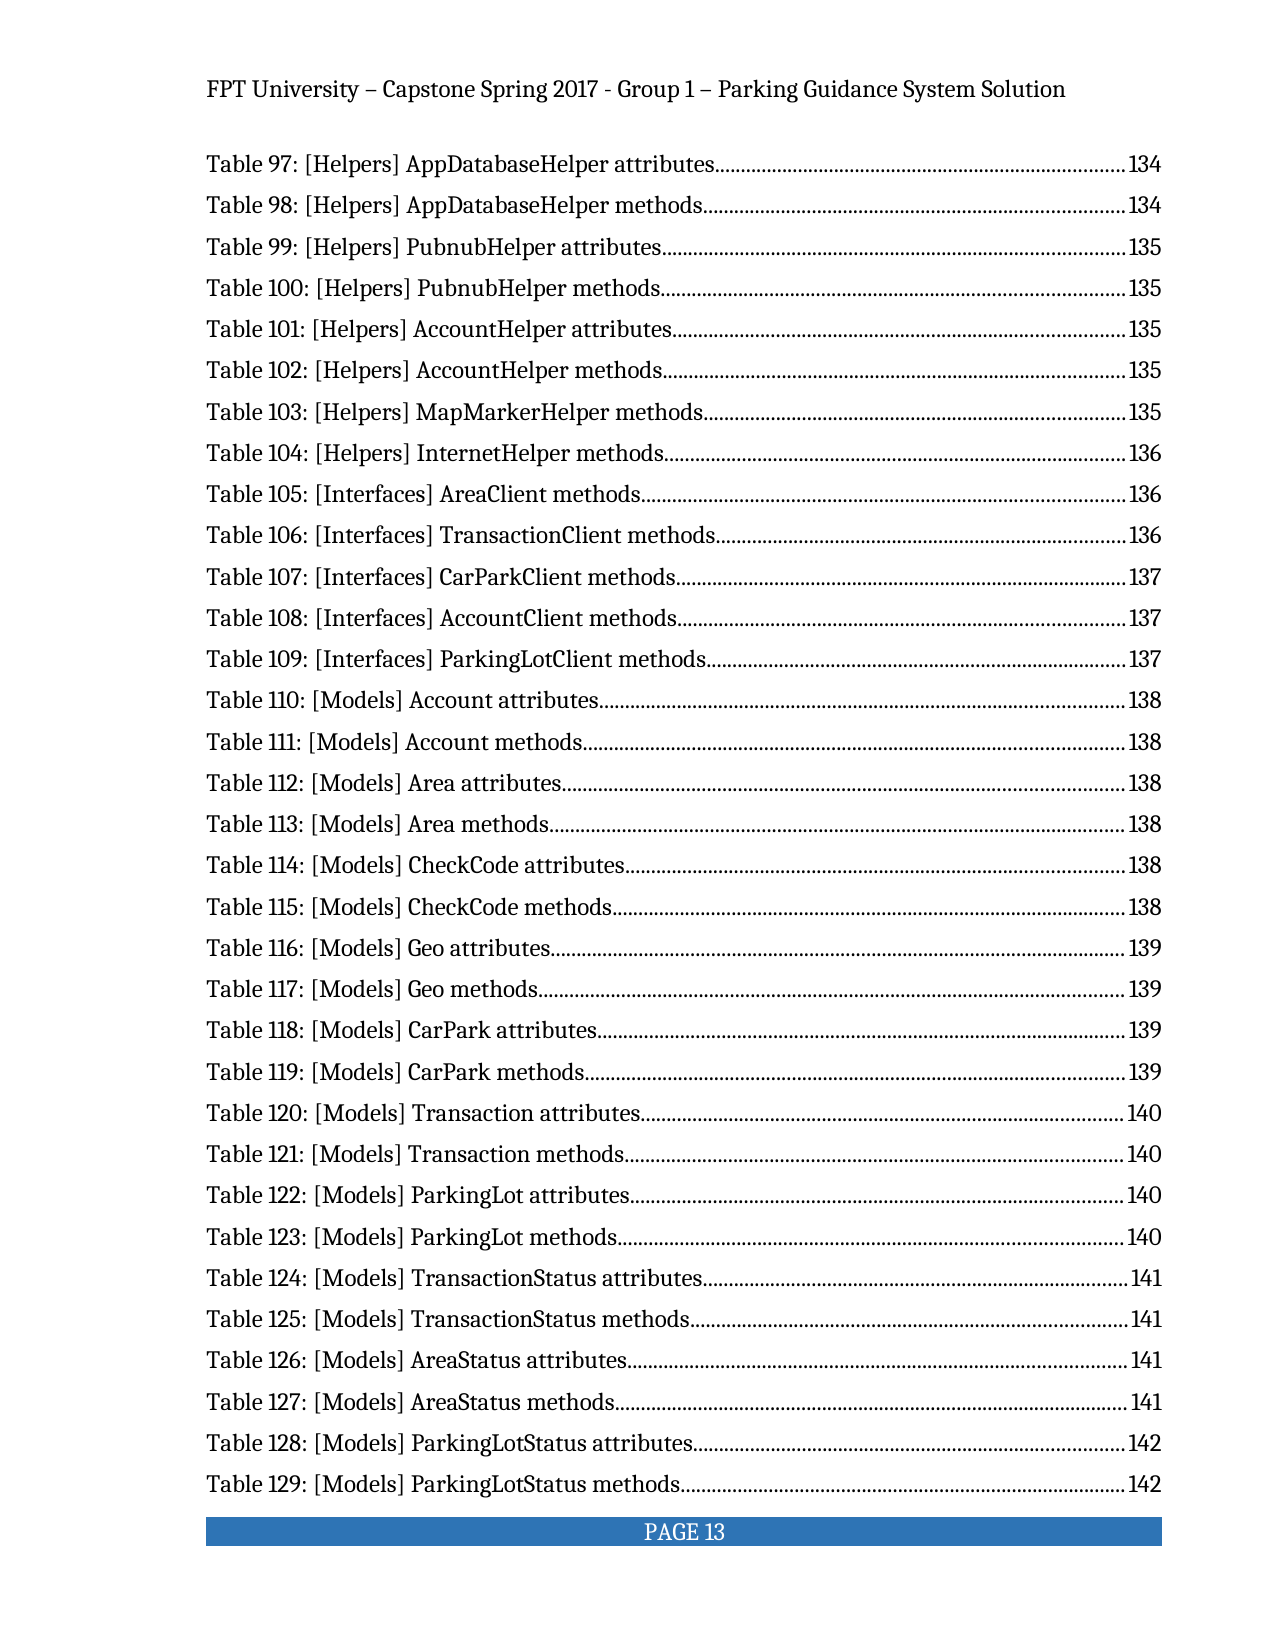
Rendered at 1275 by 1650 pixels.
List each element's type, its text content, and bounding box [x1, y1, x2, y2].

text Table 127: [Models] AreaStatus methods 141 [206, 1387, 1162, 1416]
text Table 126: [Models] AreaStatus attributes 141 [206, 1346, 1162, 1375]
text Table 103: [Helpers] MapMarkerHelper methods 135 [206, 397, 1162, 426]
text Table 115: [Models] CheckCode methods 138 [206, 892, 1162, 921]
text Table 113: [Models] Area methods 138 [206, 810, 1162, 839]
text Table 114: [Models] CheckCode attributes 138 [206, 851, 1162, 880]
text Table 121: [Models] Transaction methods 140 [206, 1140, 1162, 1169]
text Table 109: [Interfaces] ParkingLotClient methods 137 [206, 645, 1162, 674]
text Table 97: [Helpers] AppDatabaseHelper attributes 134 [206, 150, 1162, 179]
text Table 125: [Models] TransactionStatus methods 141 [206, 1305, 1162, 1334]
text Table 112: [Models] Area attributes 138 [206, 769, 1162, 797]
text Table 118: [Models] CarPark attributes 139 [206, 1016, 1162, 1045]
text Table 105: [Interfaces] AreaClient methods 136 [206, 480, 1162, 509]
text Table 116: [Models] Geo attributes 139 [206, 934, 1162, 962]
text Table 107: [Interfaces] CarParkClient methods 137 [206, 562, 1162, 591]
text Table 99: [Helpers] PubnubHelper attributes 135 [206, 232, 1162, 261]
text Table 128: [Models] ParkingLotStatus attributes 142 [206, 1429, 1162, 1457]
text Table 98: [Helpers] AppDatabaseHelper methods 134 [206, 191, 1162, 220]
text Table 123: [Models] ParkingLot methods 140 [206, 1222, 1162, 1251]
text Table 102: [Helpers] AccountHelper methods 135 [206, 356, 1162, 385]
text Table 101: [Helpers] AccountHelper attributes 135 [206, 315, 1162, 344]
text Table 111: [Models] Account methods 138 [206, 727, 1162, 756]
text Table 122: [Models] ParkingLot attributes 140 [206, 1181, 1162, 1210]
text Table 119: [Models] CarPark methods 139 [206, 1057, 1162, 1086]
text Table 104: [Helpers] InternetHelper methods 136 [206, 439, 1162, 467]
text Table 120: [Models] Transaction attributes 140 [206, 1099, 1162, 1127]
text Table 106: [Interfaces] TransactionClient methods 136 [206, 521, 1162, 550]
text Table 124: [Models] TransactionStatus attributes 141 [206, 1264, 1162, 1292]
text Table 108: [Interfaces] AccountClient methods 137 [206, 604, 1162, 632]
text Table 100: [Helpers] PubnubHelper methods 135 [206, 274, 1162, 302]
text Table 110: [Models] Account attributes 138 [206, 686, 1162, 715]
text Table 129: [Models] ParkingLotStatus methods 142 [206, 1470, 1162, 1499]
text Table 117: [Models] Geo methods 139 [206, 975, 1162, 1004]
